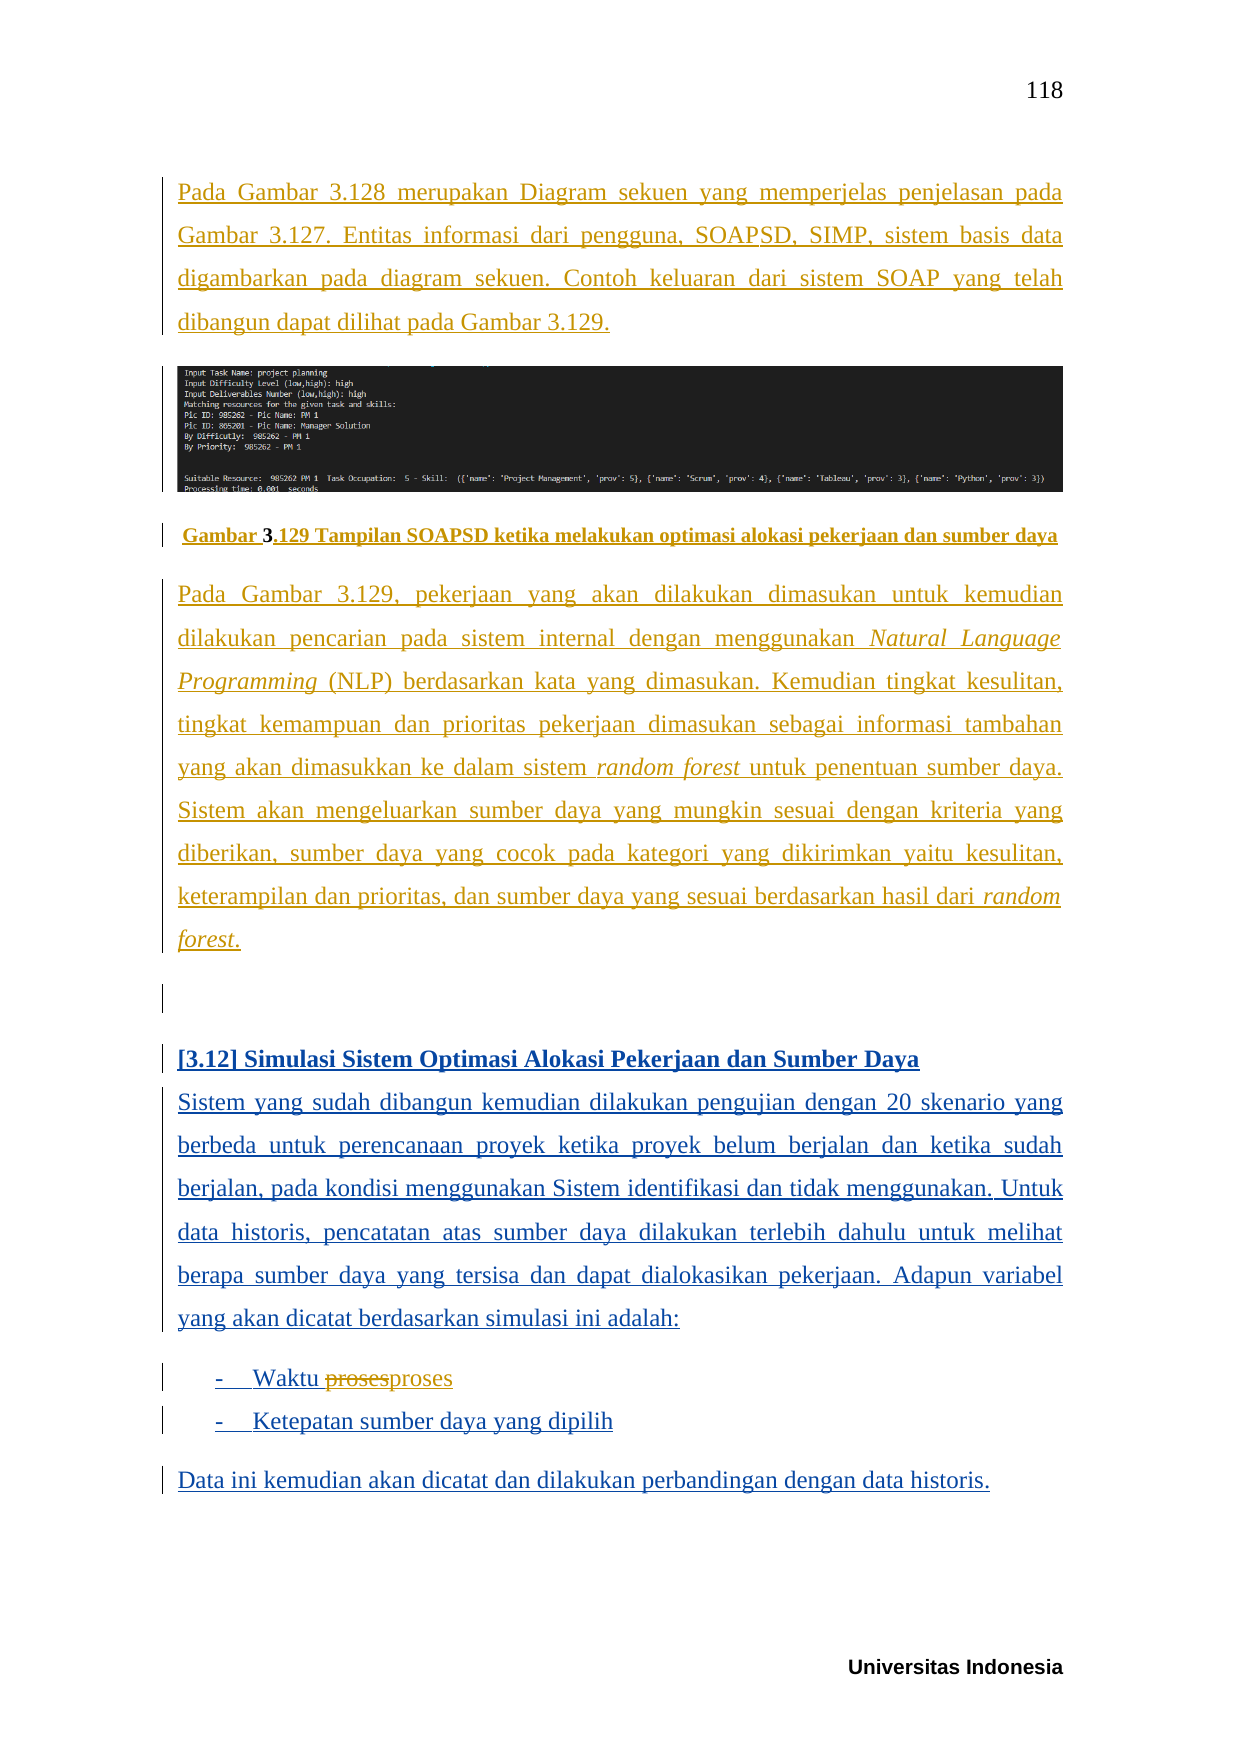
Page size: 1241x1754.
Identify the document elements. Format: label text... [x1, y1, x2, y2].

picture [177, 366, 1063, 492]
text 3 [177, 523, 1063, 547]
